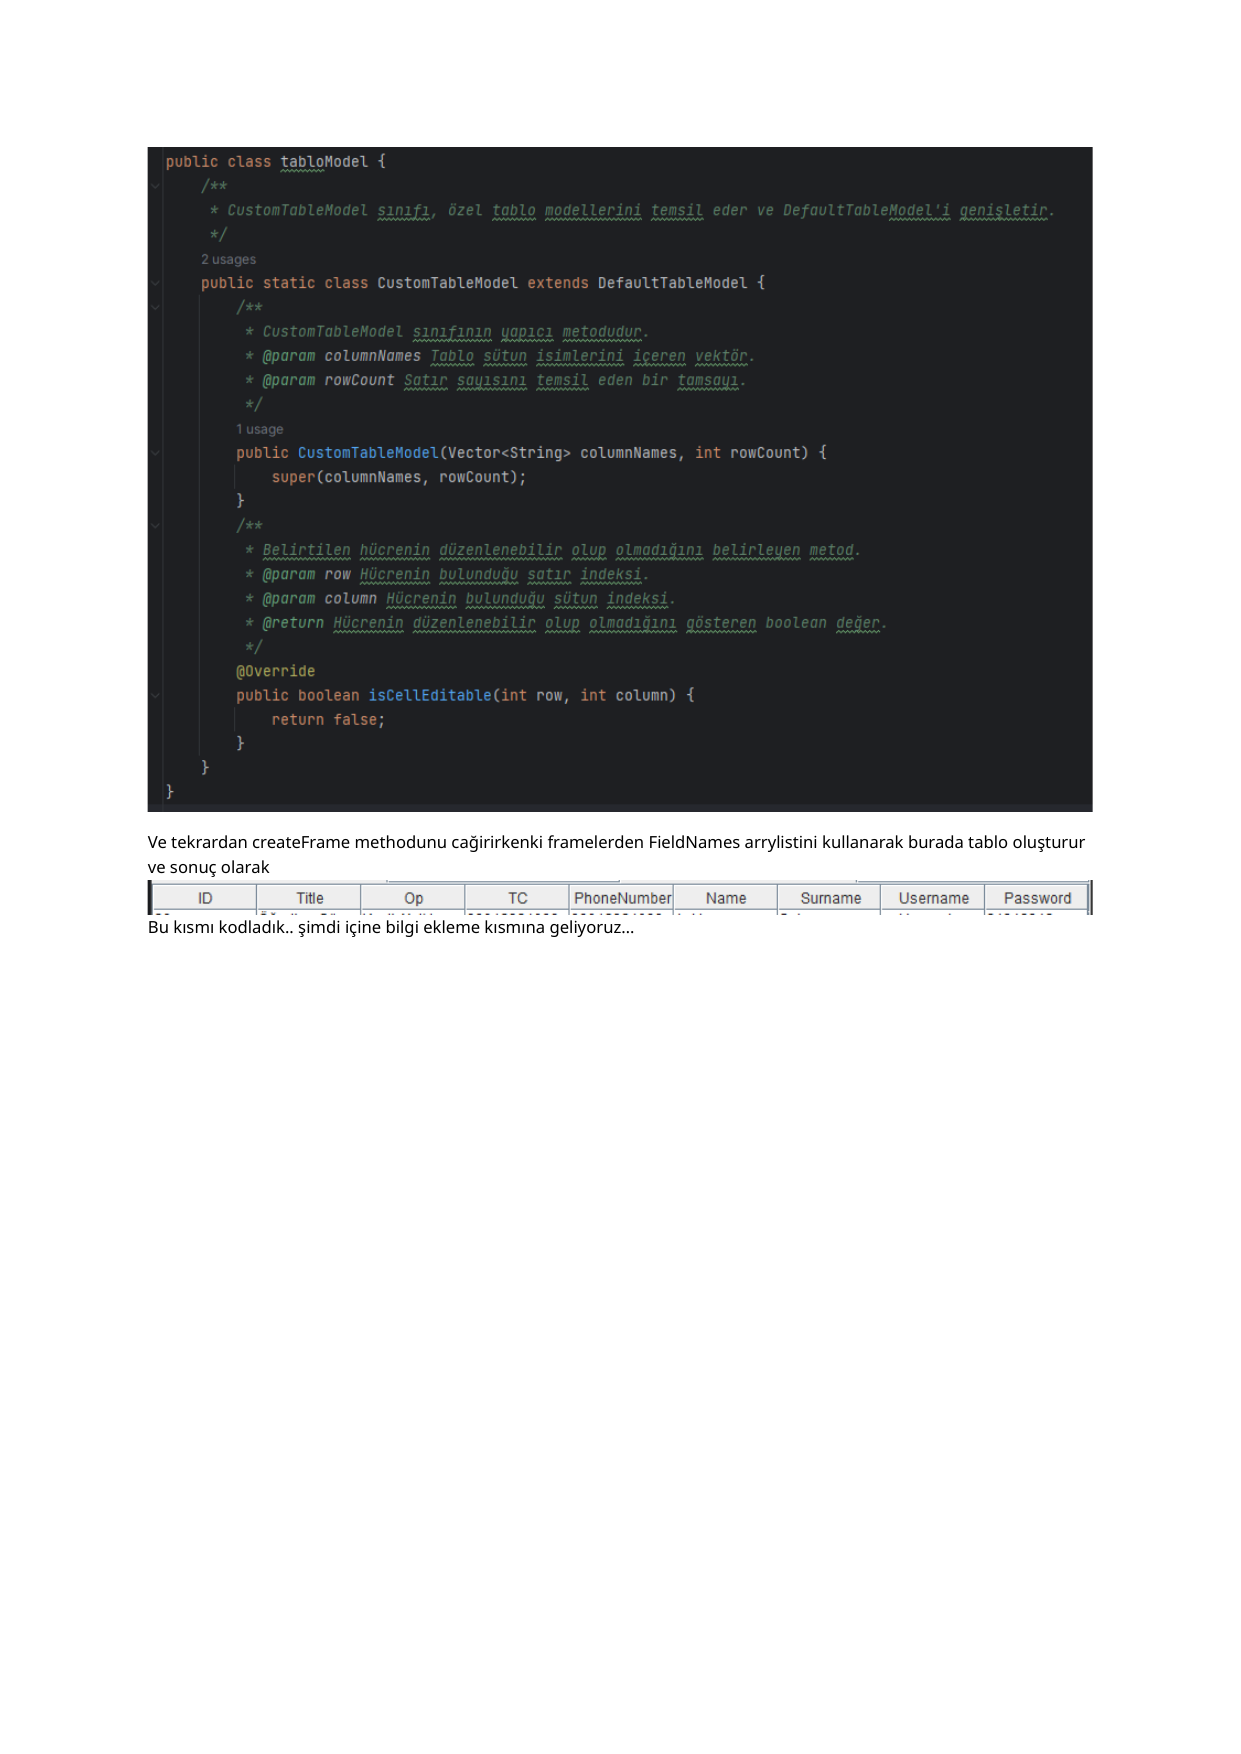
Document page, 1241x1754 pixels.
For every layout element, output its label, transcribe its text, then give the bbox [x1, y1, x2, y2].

text Ve tekrardan createFrame methodunu cağirirkenki framelerden FieldNames arrylistini kullanarak burada tablo oluşturur ve sonuç olarak Bu kısmı kodladık.. şimdi içine bilgi ekleme kısmına geliyoruz… [148, 915, 1093, 939]
picture [147, 147, 1093, 812]
picture [147, 880, 1093, 915]
text Ve tekrardan createFrame methodunu cağirirkenki framelerden FieldNames arrylistini kullanarak burada tablo oluşturur ve sonuç olarak Bu kısmı kodladık.. şimdi içine bilgi ekleme kısmına geliyoruz… [148, 831, 1093, 880]
